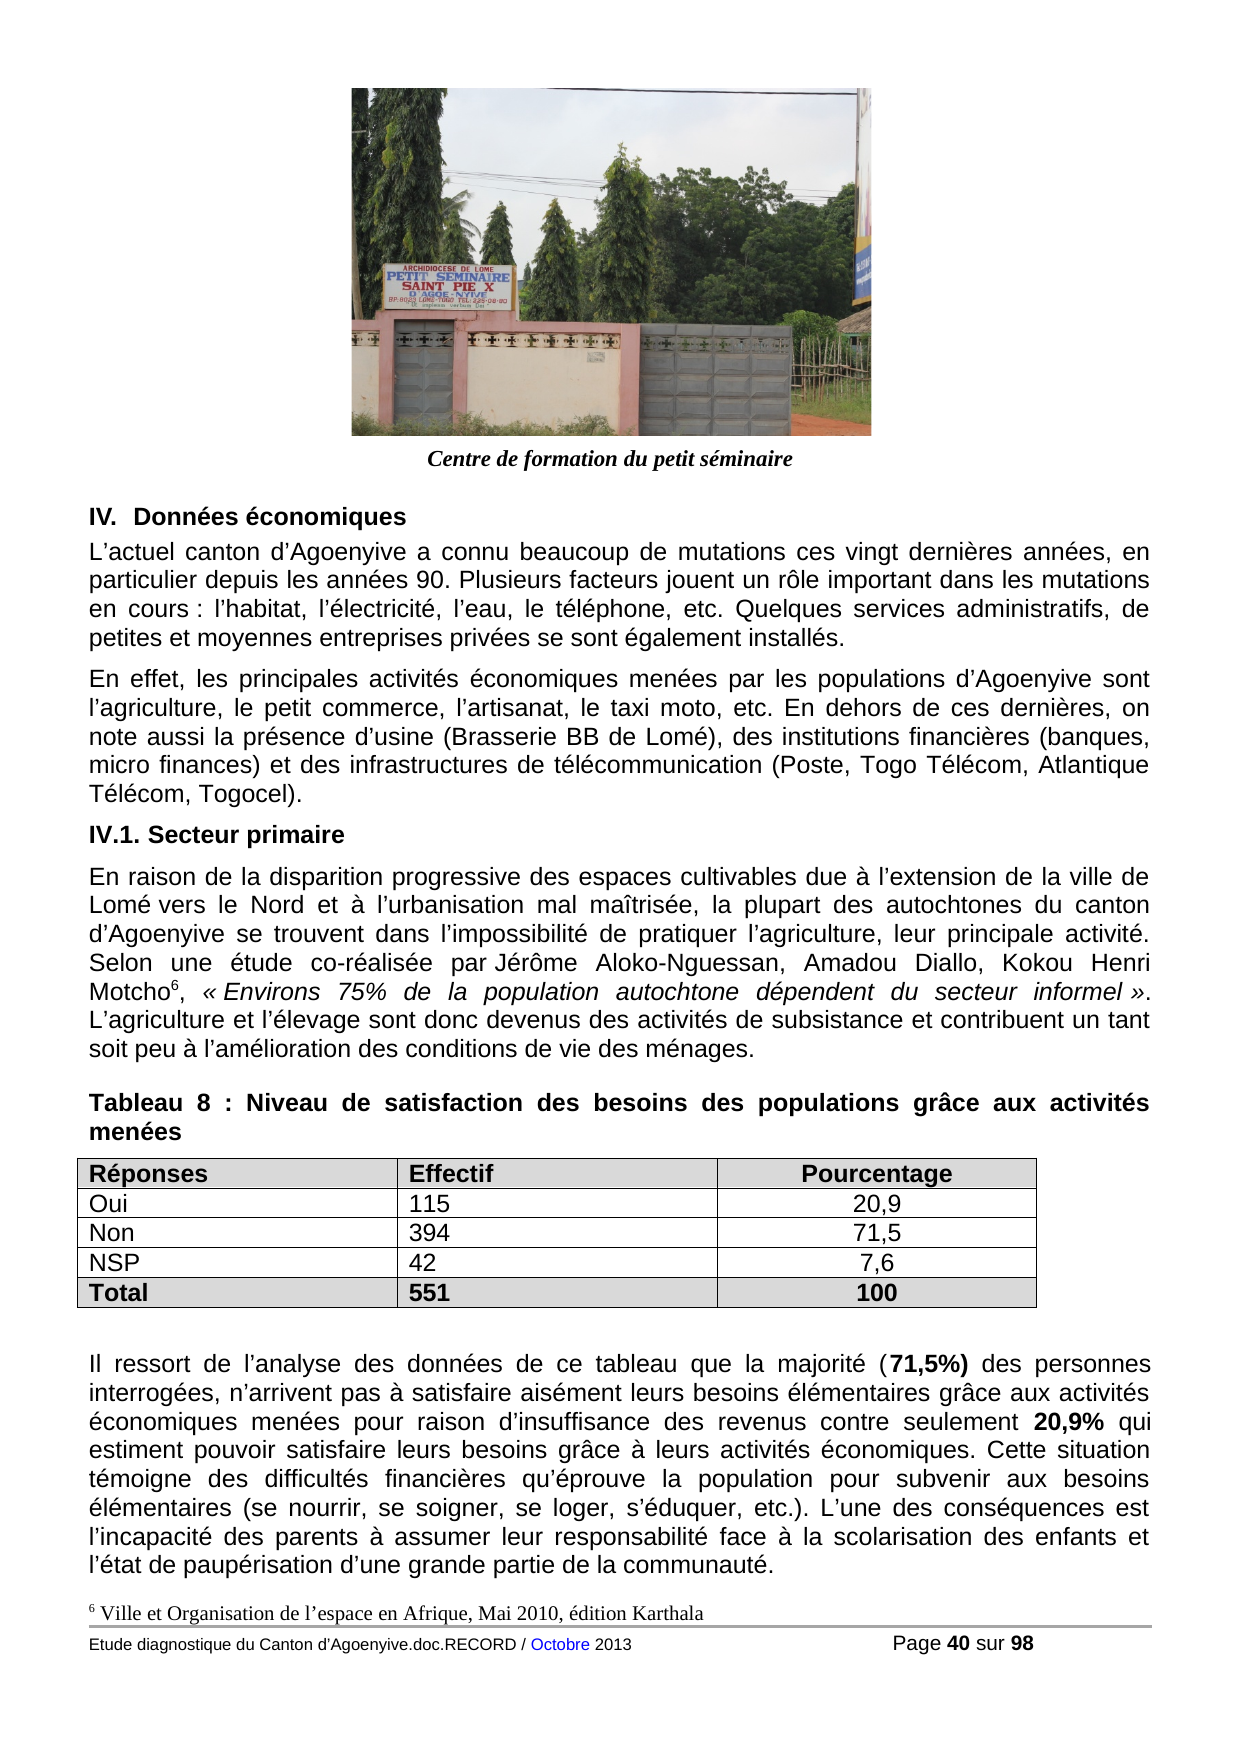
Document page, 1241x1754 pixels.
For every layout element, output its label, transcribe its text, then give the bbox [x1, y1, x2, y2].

text En effet, les principales activités économiques menées par les populations d’Agoenyive sont l’agriculture, le petit commerce, l’artisanat, le taxi moto, etc. En dehors de ces dernières, on note aussi la présence d’usine (Brasserie BB de Lomé), des institutions financières (banques, micro finances) et des infrastructures de télécommunication (Poste, Togo Télécom, Atlantique Télécom, Togocel). [89, 664, 1152, 808]
text Tableau 8 : Niveau de satisfaction des besoins des populations grâce aux activités menées [89, 1088, 1152, 1145]
table_cell NSP [78, 1248, 397, 1277]
table_cell 100 [718, 1278, 1036, 1307]
table_cell 394 [398, 1218, 717, 1247]
table_cell Non [78, 1218, 397, 1247]
table_cell 551 [398, 1278, 717, 1307]
table_cell Oui [78, 1189, 397, 1217]
table_cell 42 [398, 1248, 717, 1277]
subtitle Données économiques [89, 501, 1152, 530]
text L’actuel canton d’Agoenyive a connu beaucoup de mutations ces vingt dernières années, en particulier depuis les années 90. Plusieurs facteurs jouent un rôle important dans les mutations en cours : l’habitat, l’électricité, l’eau, le téléphone, etc. Quelques services administratifs, de petites et moyennes entreprises privées se sont également installés. [89, 536, 1152, 651]
table_header Effectif [398, 1159, 717, 1187]
table_cell Total [78, 1278, 397, 1307]
picture [351, 88, 872, 436]
table_cell 71,5 [718, 1218, 1036, 1247]
table_header Pourcentage [718, 1159, 1036, 1187]
table_cell 20,9 [718, 1189, 1036, 1217]
subtitle Secteur primaire [89, 820, 1152, 849]
table_cell 7,6 [718, 1248, 1036, 1277]
table_cell 115 [398, 1189, 717, 1217]
table_header Réponses [78, 1159, 397, 1187]
text Il ressort de l’analyse des données de ce tableau que la majorité (71,5%) des personnes interrogées, n’arrivent pas à satisfaire aisément leurs besoins élémentaires grâce aux activités économiques menées pour raison d’insuffisance des revenus contre seulement 20,9% qui estiment pouvoir satisfaire leurs besoins grâce à leurs activités économiques. Cette situation témoigne des difficultés financières qu’éprouve la population pour subvenir aux besoins élémentaires (se nourrir, se soigner, se loger, s’éduquer, etc.). L’une des conséquences est l’incapacité des parents à assumer leur responsabilité face à la scolarisation des enfants et l’état de paupérisation d’une grande partie de la communauté. [89, 1349, 1152, 1579]
text En raison de la disparition progressive des espaces cultivables due à l’extension de la ville de Lomé vers le Nord et à l’urbanisation mal maîtrisée, la plupart des autochtones du canton d’Agoenyive se trouvent dans l’impossibilité de pratiquer l’agriculture, leur principale activité. Selon une étude co-réalisée par Jérôme Aloko-Nguessan, Amadou Diallo, Kokou Henri Motcho, « Environs 75% de la population autochtone dépendent du secteur informel ». L’agriculture et l’élevage sont donc devenus des activités de subsistance et contribuent un tant soit peu à l’amélioration des conditions de vie des ménages. [89, 861, 1152, 1063]
